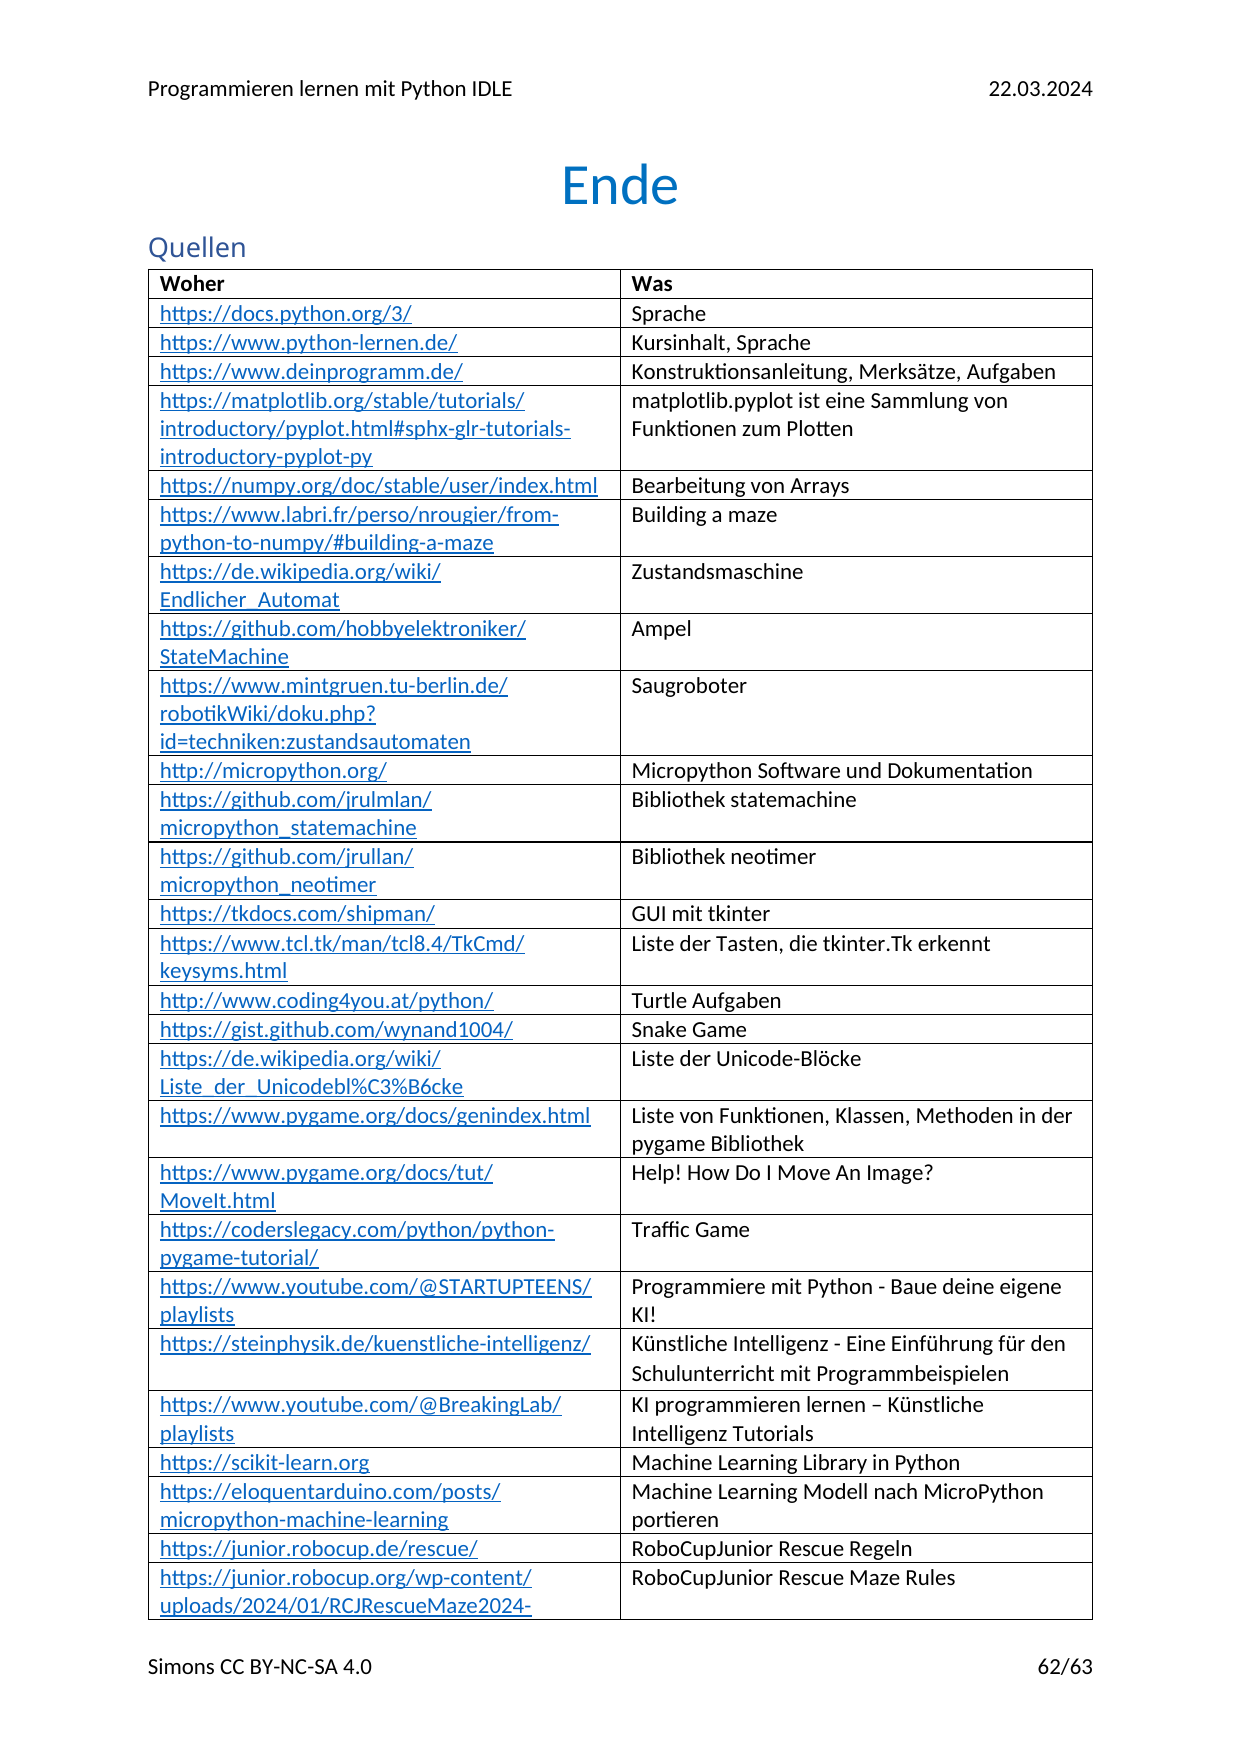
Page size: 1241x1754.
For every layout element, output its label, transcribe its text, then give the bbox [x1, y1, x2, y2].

table_cell Machine Learning Modell nach MicroPython portieren [621, 1477, 1092, 1533]
table_cell https://coderslegacy.com/python/python-pygame-tutorial/ [149, 1215, 620, 1271]
table_cell https://www.youtube.com/@STARTUPTEENS/playlists [149, 1272, 620, 1328]
table_cell https://www.tcl.tk/man/tcl8.4/TkCmd/keysyms.html [149, 929, 620, 985]
table_cell https://steinphysik.de/kuenstliche-intelligenz/ [149, 1329, 620, 1389]
table_cell Bibliothek statemachine [621, 785, 1092, 841]
table_cell Künstliche Intelligenz - Eine Einführung für den Schulunterricht mit Programmbeispielen [621, 1329, 1092, 1389]
table_cell https://www.python-lernen.de/ [149, 328, 620, 356]
table_cell Liste von Funktionen, Klassen, Methoden in der pygame Bibliothek [621, 1101, 1092, 1157]
table_cell https://www.pygame.org/docs/genindex.html [149, 1101, 620, 1157]
table_cell Help! How Do I Move An Image? [621, 1158, 1092, 1214]
table_cell Konstruktionsanleitung, Merksätze, Aufgaben [621, 357, 1092, 385]
table_cell matplotlib.pyplot ist eine Sammlung von Funktionen zum Plotten [621, 386, 1092, 470]
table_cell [149, 1563, 620, 1619]
table_header Was [621, 270, 1092, 298]
table_cell https://matplotlib.org/stable/tutorials/introductory/pyplot.html#sphx-glr-tutorials-introductory-pyplot-py [149, 386, 620, 470]
table_cell Bibliothek neotimer [621, 843, 1092, 898]
table_cell https://gist.github.com/wynand1004/ [149, 1015, 620, 1043]
table_cell https://www.labri.fr/perso/nrougier/from-python-to-numpy/#building-a-maze [149, 500, 620, 556]
table_cell https://github.com/hobbyelektroniker/StateMachine [149, 614, 620, 670]
table_cell http://micropython.org/ [149, 756, 620, 784]
table_cell https://eloquentarduino.com/posts/micropython-machine-learning [149, 1477, 620, 1533]
table_cell https://www.pygame.org/docs/tut/MoveIt.html [149, 1158, 620, 1214]
table_cell Sprache [621, 299, 1092, 327]
table_header Woher [149, 270, 620, 298]
table_cell https://www.youtube.com/@BreakingLab/playlists [149, 1391, 620, 1447]
table_cell http://www.coding4you.at/python/ [149, 986, 620, 1014]
table_cell https://github.com/jrullan/micropython_neotimer [149, 843, 620, 898]
table_cell Building a maze [621, 500, 1092, 556]
table_cell Programmiere mit Python - Baue deine eigene KI! [621, 1272, 1092, 1328]
table_cell Liste der Tasten, die tkinter.Tk erkennt [621, 929, 1092, 985]
table_cell Snake Game [621, 1015, 1092, 1043]
table_cell Bearbeitung von Arrays [621, 471, 1092, 499]
table_cell Traffic Game [621, 1215, 1092, 1271]
table_cell Kursinhalt, Sprache [621, 328, 1092, 356]
table_cell Zustandsmaschine [621, 557, 1092, 613]
table_cell https://de.wikipedia.org/wiki/Endlicher_Automat [149, 557, 620, 613]
table_cell https://scikit-learn.org [149, 1448, 620, 1476]
table_cell https://de.wikipedia.org/wiki/Liste_der_Unicodebl%C3%B6cke [149, 1044, 620, 1100]
table_cell Ampel [621, 614, 1092, 670]
table_cell KI programmieren lernen – Künstliche Intelligenz Tutorials [621, 1391, 1092, 1447]
table_cell Micropython Software und Dokumentation [621, 756, 1092, 784]
table_cell GUI mit tkinter [621, 900, 1092, 928]
table_cell Saugroboter [621, 671, 1092, 755]
table_cell https://numpy.org/doc/stable/user/index.html [149, 471, 620, 499]
table_cell https://tkdocs.com/shipman/ [149, 900, 620, 928]
table_cell https://junior.robocup.de/rescue/ [149, 1534, 620, 1562]
table_cell https://docs.python.org/3/ [149, 299, 620, 327]
table_cell RoboCupJunior Rescue Regeln [621, 1534, 1092, 1562]
table_cell Machine Learning Library in Python [621, 1448, 1092, 1476]
table_cell https://www.deinprogramm.de/ [149, 357, 620, 385]
table_cell RoboCupJunior Rescue Maze Rules [621, 1563, 1092, 1619]
table_cell Turtle Aufgaben [621, 986, 1092, 1014]
table_cell https://github.com/jrulmlan/micropython_statemachine [149, 785, 620, 841]
subtitle Quellen [148, 229, 1092, 266]
table_cell Liste der Unicode-Blöcke [621, 1044, 1092, 1100]
table_cell https://www.mintgruen.tu-berlin.de/robotikWiki/doku.php?id=techniken:zustandsautomaten [149, 671, 620, 755]
text Ende [148, 148, 1092, 219]
